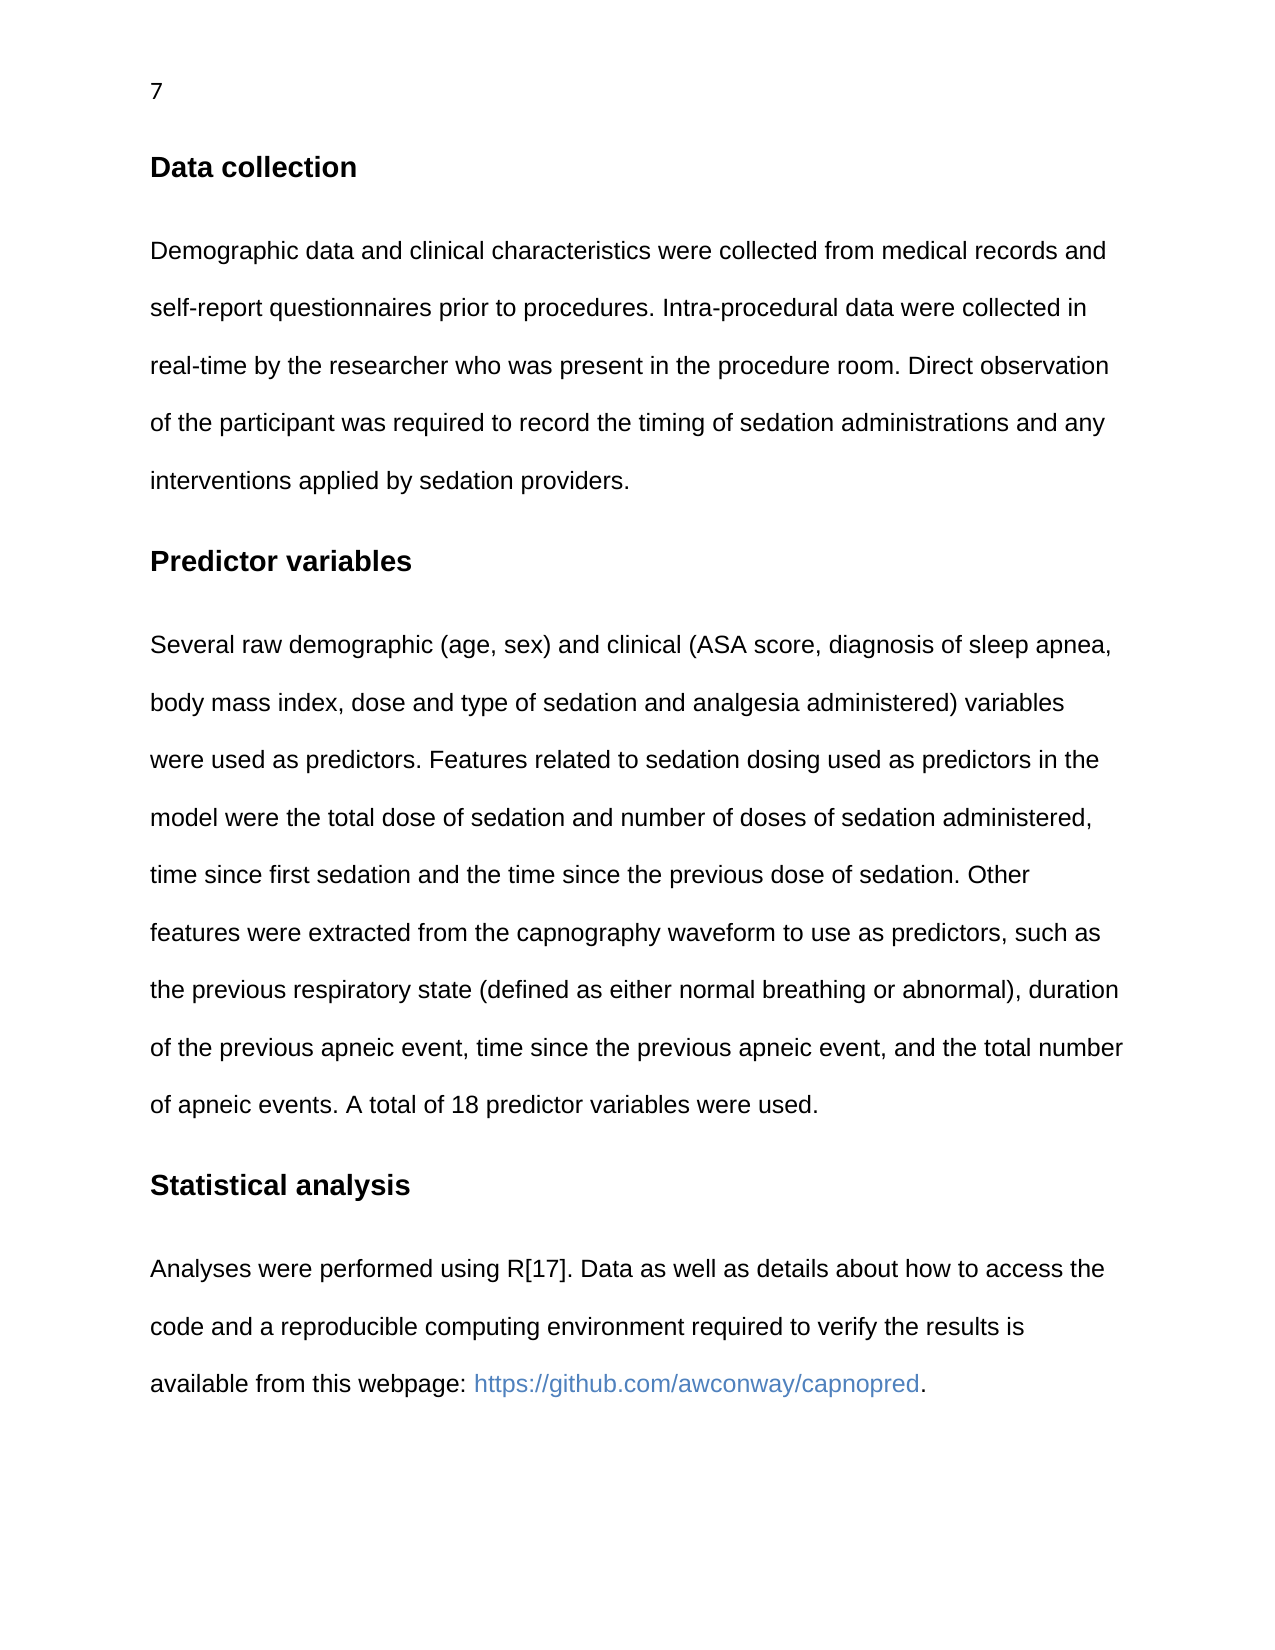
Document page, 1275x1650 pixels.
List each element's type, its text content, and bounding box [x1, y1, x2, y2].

text Analyses were performed using R[17]. Data as well as details about how to access the code and a reproducible computing environment required to verify the results is available from this webpage: https://github.com/awconway/capnopred. [150, 1254, 1125, 1398]
subtitle Data collection [150, 150, 1125, 183]
subtitle Predictor variables [150, 544, 1125, 578]
subtitle Statistical analysis [150, 1168, 1125, 1202]
text Demographic data and clinical characteristics were collected from medical records and self-report questionnaires prior to procedures. Intra-procedural data were collected in real-time by the researcher who was present in the procedure room. Direct observation of the participant was required to record the timing of sedation administrations and any interventions applied by sedation providers. [150, 236, 1125, 494]
text Several raw demographic (age, sex) and clinical (ASA score, diagnosis of sleep apnea, body mass index, dose and type of sedation and analgesia administered) variables were used as predictors. Features related to sedation dosing used as predictors in the model were the total dose of sedation and number of doses of sedation administered, time since first sedation and the time since the previous dose of sedation. Other features were extracted from the capnography waveform to use as predictors, such as the previous respiratory state (defined as either normal breathing or abnormal), duration of the previous apneic event, time since the previous apneic event, and the total number of apneic events. A total of 18 predictor variables were used. [150, 630, 1125, 1119]
